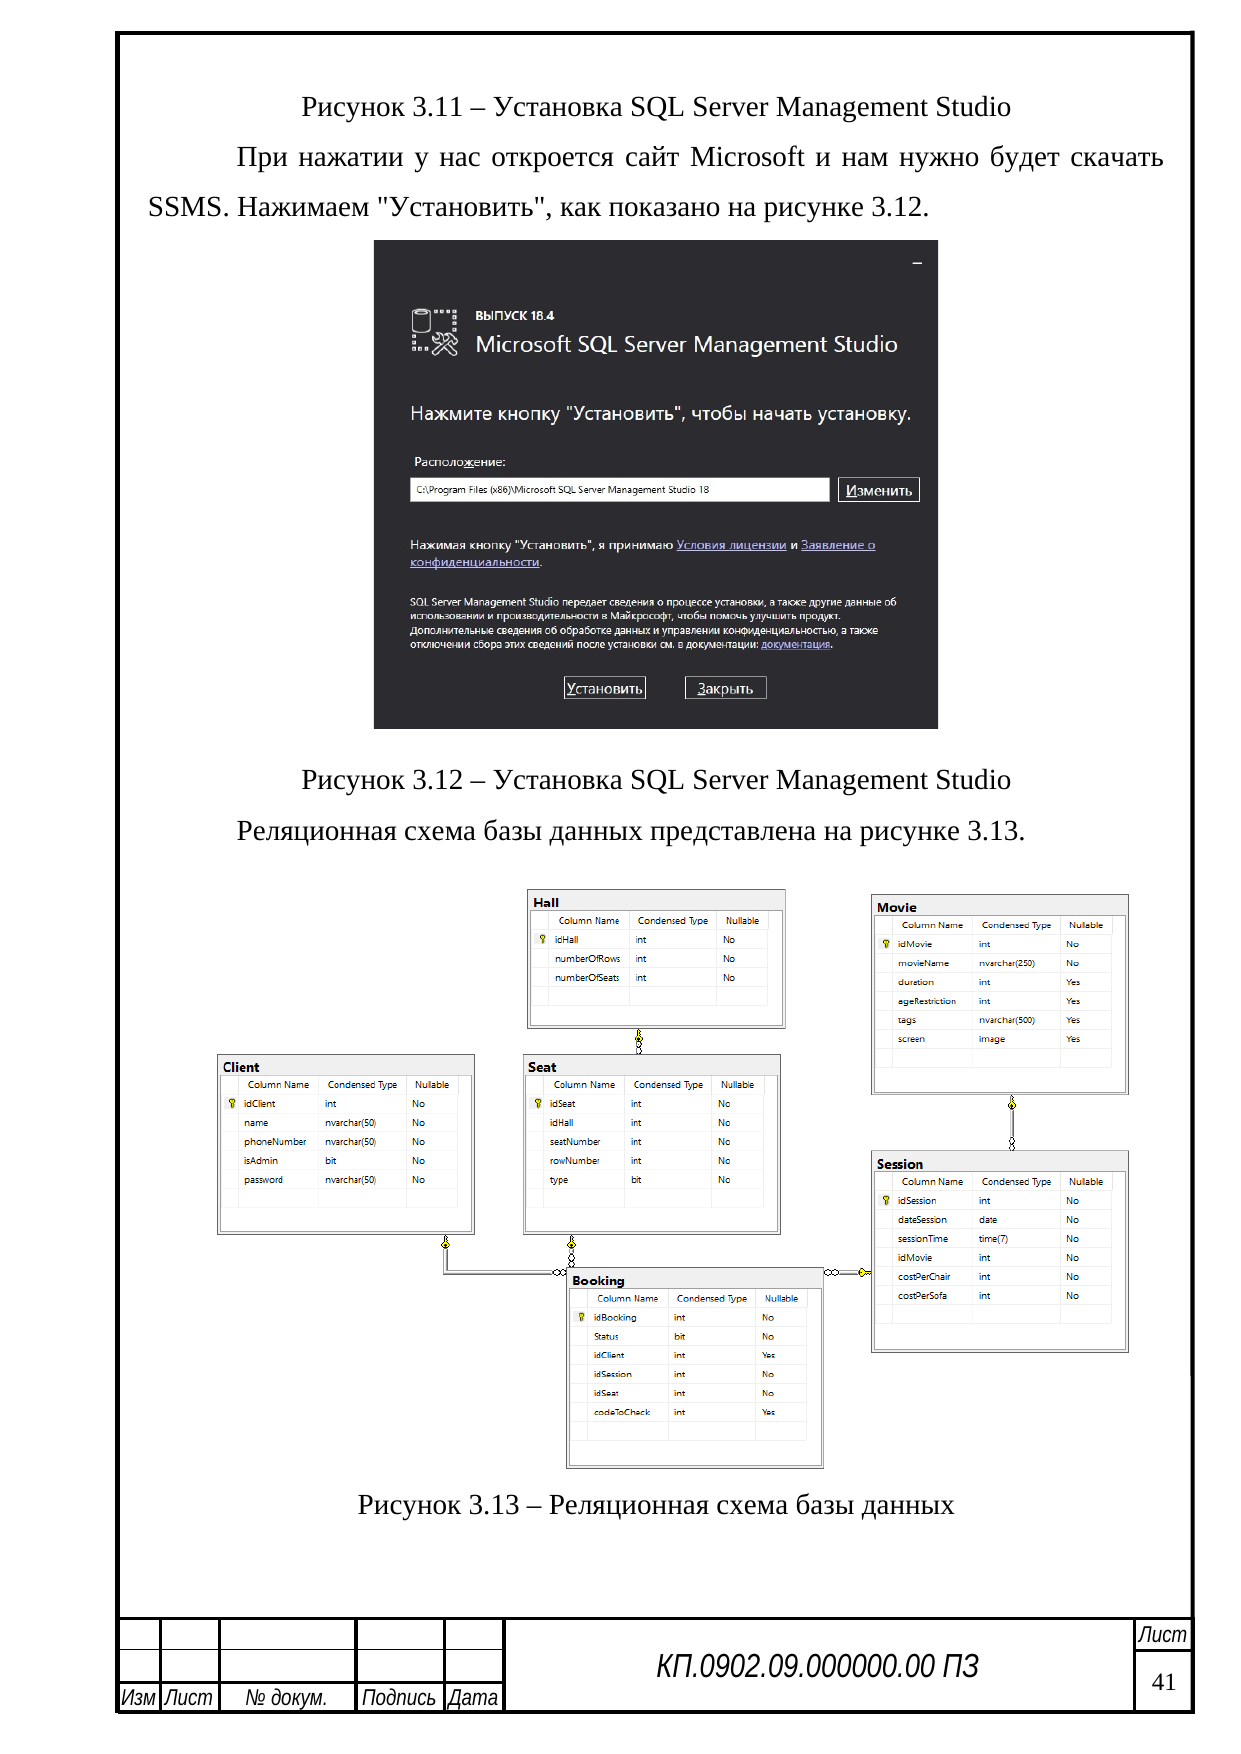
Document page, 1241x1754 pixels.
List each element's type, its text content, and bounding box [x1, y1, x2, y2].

picture [206, 887, 1141, 1471]
text Рисунок 3.11 – Установка SQL Server Management Studio [118, 89, 1194, 122]
picture [373, 240, 939, 729]
text Реляционная схема базы данных представлена на рисунке 3.13. [148, 813, 1164, 846]
text Рисунок 3.13 – Реляционная схема базы данных [118, 1487, 1194, 1521]
text При нажатии у нас откроется сайт Microsoft и нам нужно будет скачать SSMS. Нажимаем "Установить", как показано на рисунке 3.12. [148, 139, 1164, 223]
